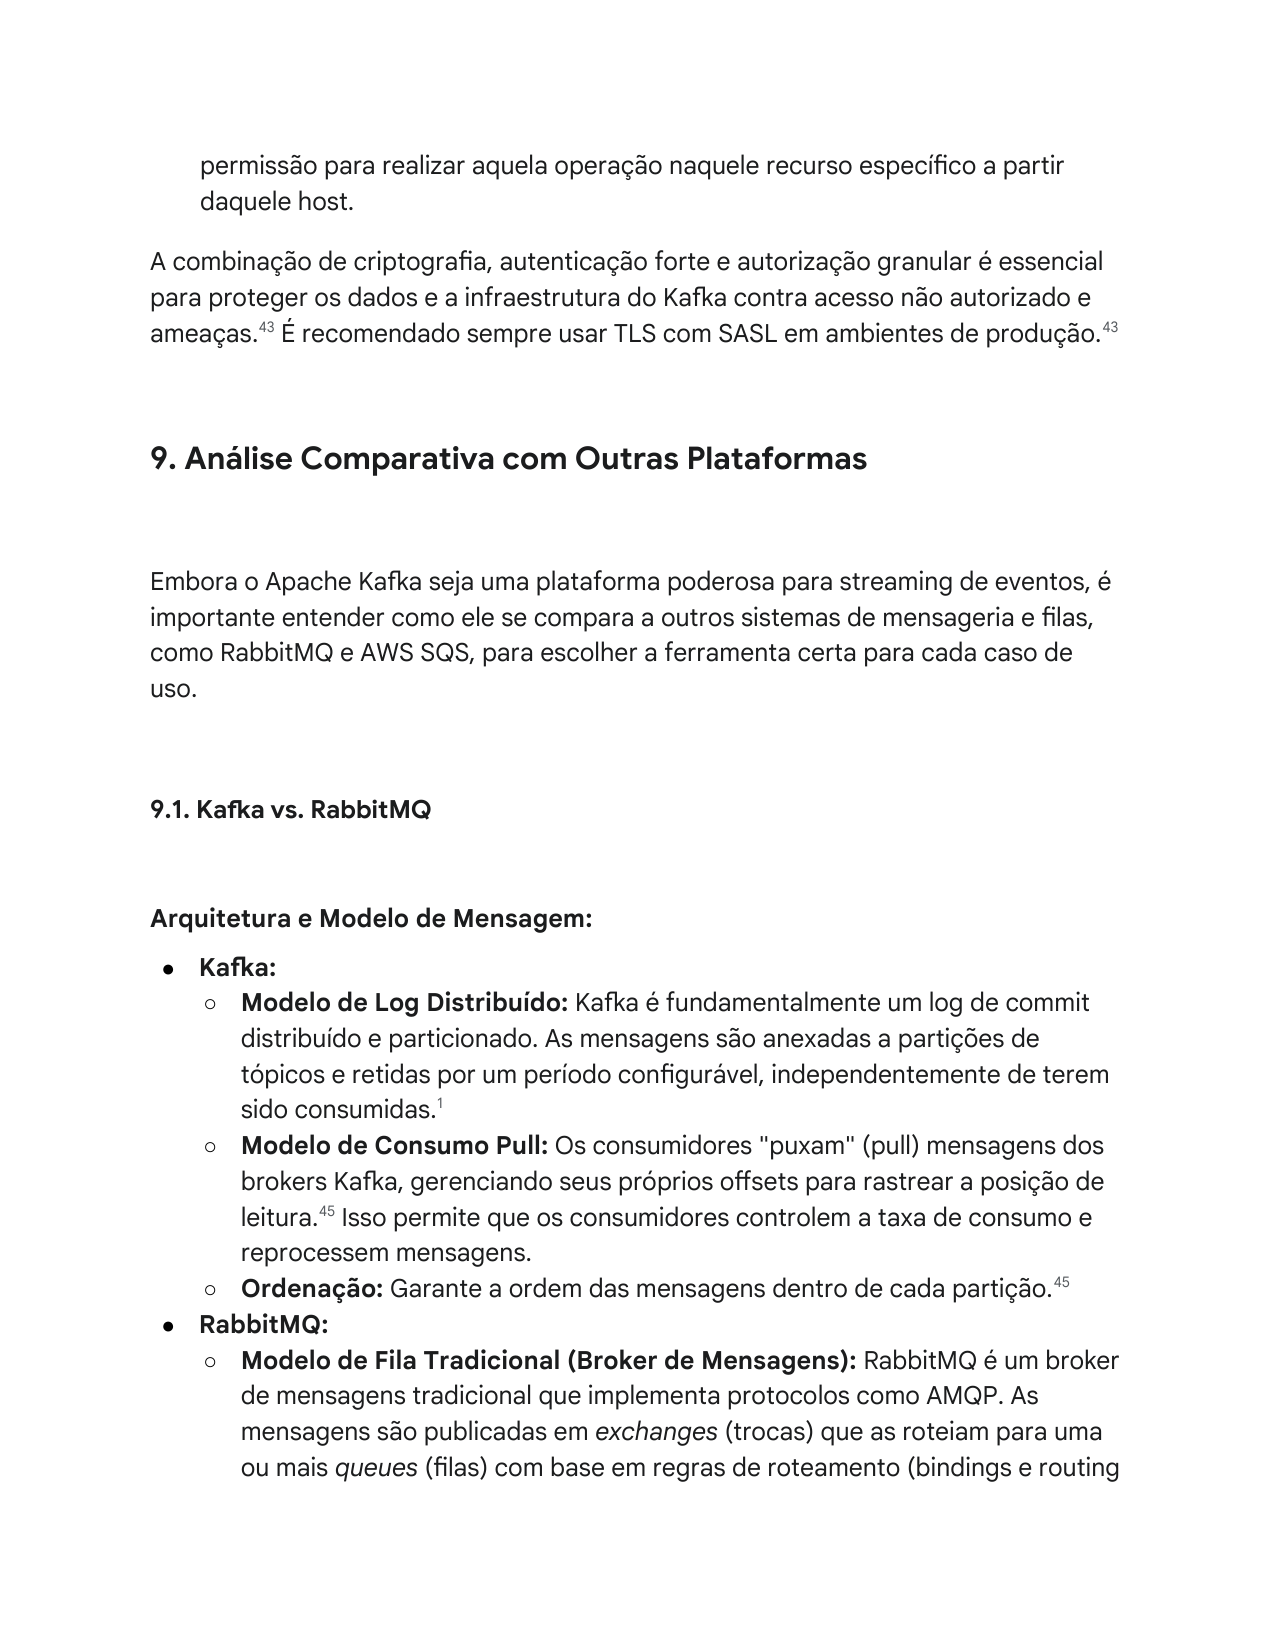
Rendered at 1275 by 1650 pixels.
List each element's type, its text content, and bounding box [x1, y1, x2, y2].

text A combinação de criptografia, autenticação forte e autorização granular é essencial para proteger os dados e a infraestrutura do Kafka contra acesso não autorizado e ameaças.43 É recomendado sempre usar TLS com SASL em ambientes de produção.43 [150, 246, 1125, 349]
list Modelo de Log Distribuído: Kafka é fundamentalmente um log de commit distribuído e particionado. As mensagens são anexadas a partições de tópicos e retidas por um período configurável, independentemente de terem sido consumidas.1 [203, 988, 1125, 1126]
list Kafka: [161, 952, 1125, 983]
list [203, 1345, 1125, 1483]
list Ordenação: Garante a ordem das mensagens dentro de cada partição.45 [203, 1273, 1125, 1305]
list Modelo de Consumo Pull: Os consumidores "puxam" (pull) mensagens dos brokers Kafka, gerenciando seus próprios offsets para rastrear a posição de leitura.45 Isso permite que os consumidores controlem a taxa de consumo e reprocessem mensagens. [203, 1131, 1125, 1269]
list RabbitMQ: [161, 1309, 1125, 1341]
text Embora o Apache Kafka seja uma plataforma poderosa para streaming de eventos, é importante entender como ele se compara a outros sistemas de mensageria e filas, como RabbitMQ e AWS SQS, para escolher a ferramenta certa para cada caso de uso. [150, 566, 1125, 704]
subtitle 9.1. Kafka vs. RabbitMQ [150, 795, 1125, 826]
subtitle 9. Análise Comparativa com Outras Plataformas [150, 439, 1125, 478]
text Arquitetura e Modelo de Mensagem: [150, 904, 1125, 935]
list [162, 150, 1125, 217]
